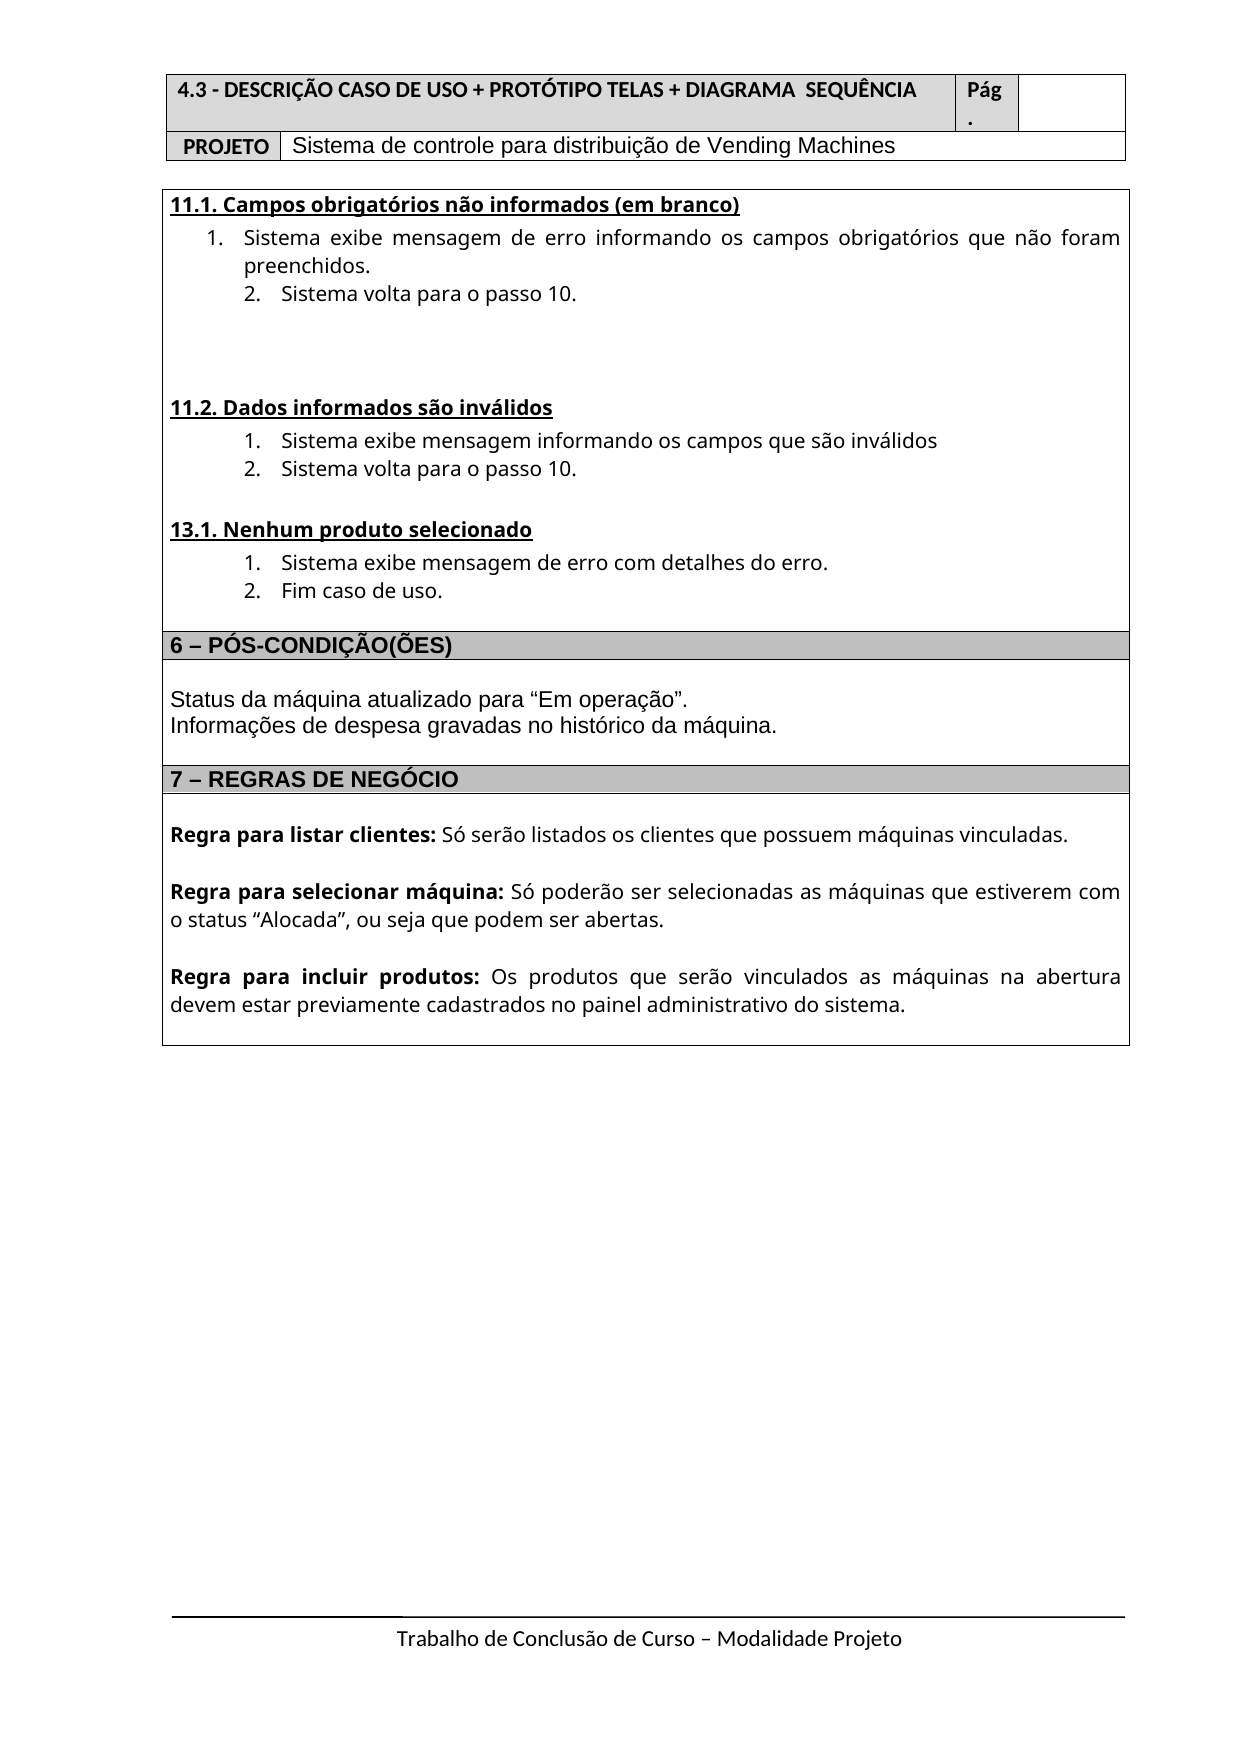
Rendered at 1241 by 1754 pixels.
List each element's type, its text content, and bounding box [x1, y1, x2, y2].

table_cell 7 – REGRAS DE NEGÓCIO [163, 766, 1129, 792]
table_cell Status da máquina atualizado para “Em operação”. Informações de despesa gravadas no histórico da máquina. [163, 660, 1129, 765]
table_cell Regra para listar clientes: Só serão listados os clientes que possuem máquinas vinculadas. Regra para selecionar máquina: Só poderão ser selecionadas as máquinas que estiverem com o status “Alocada”, ou seja que podem ser abertas. Regra para incluir produtos: Os produtos que serão vinculados as máquinas na abertura devem estar previamente cadastrados no painel administrativo do sistema. [163, 794, 1129, 1045]
table_cell 6 – PÓS-CONDIÇÃO(ÕES) [163, 632, 1129, 659]
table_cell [163, 190, 1129, 631]
